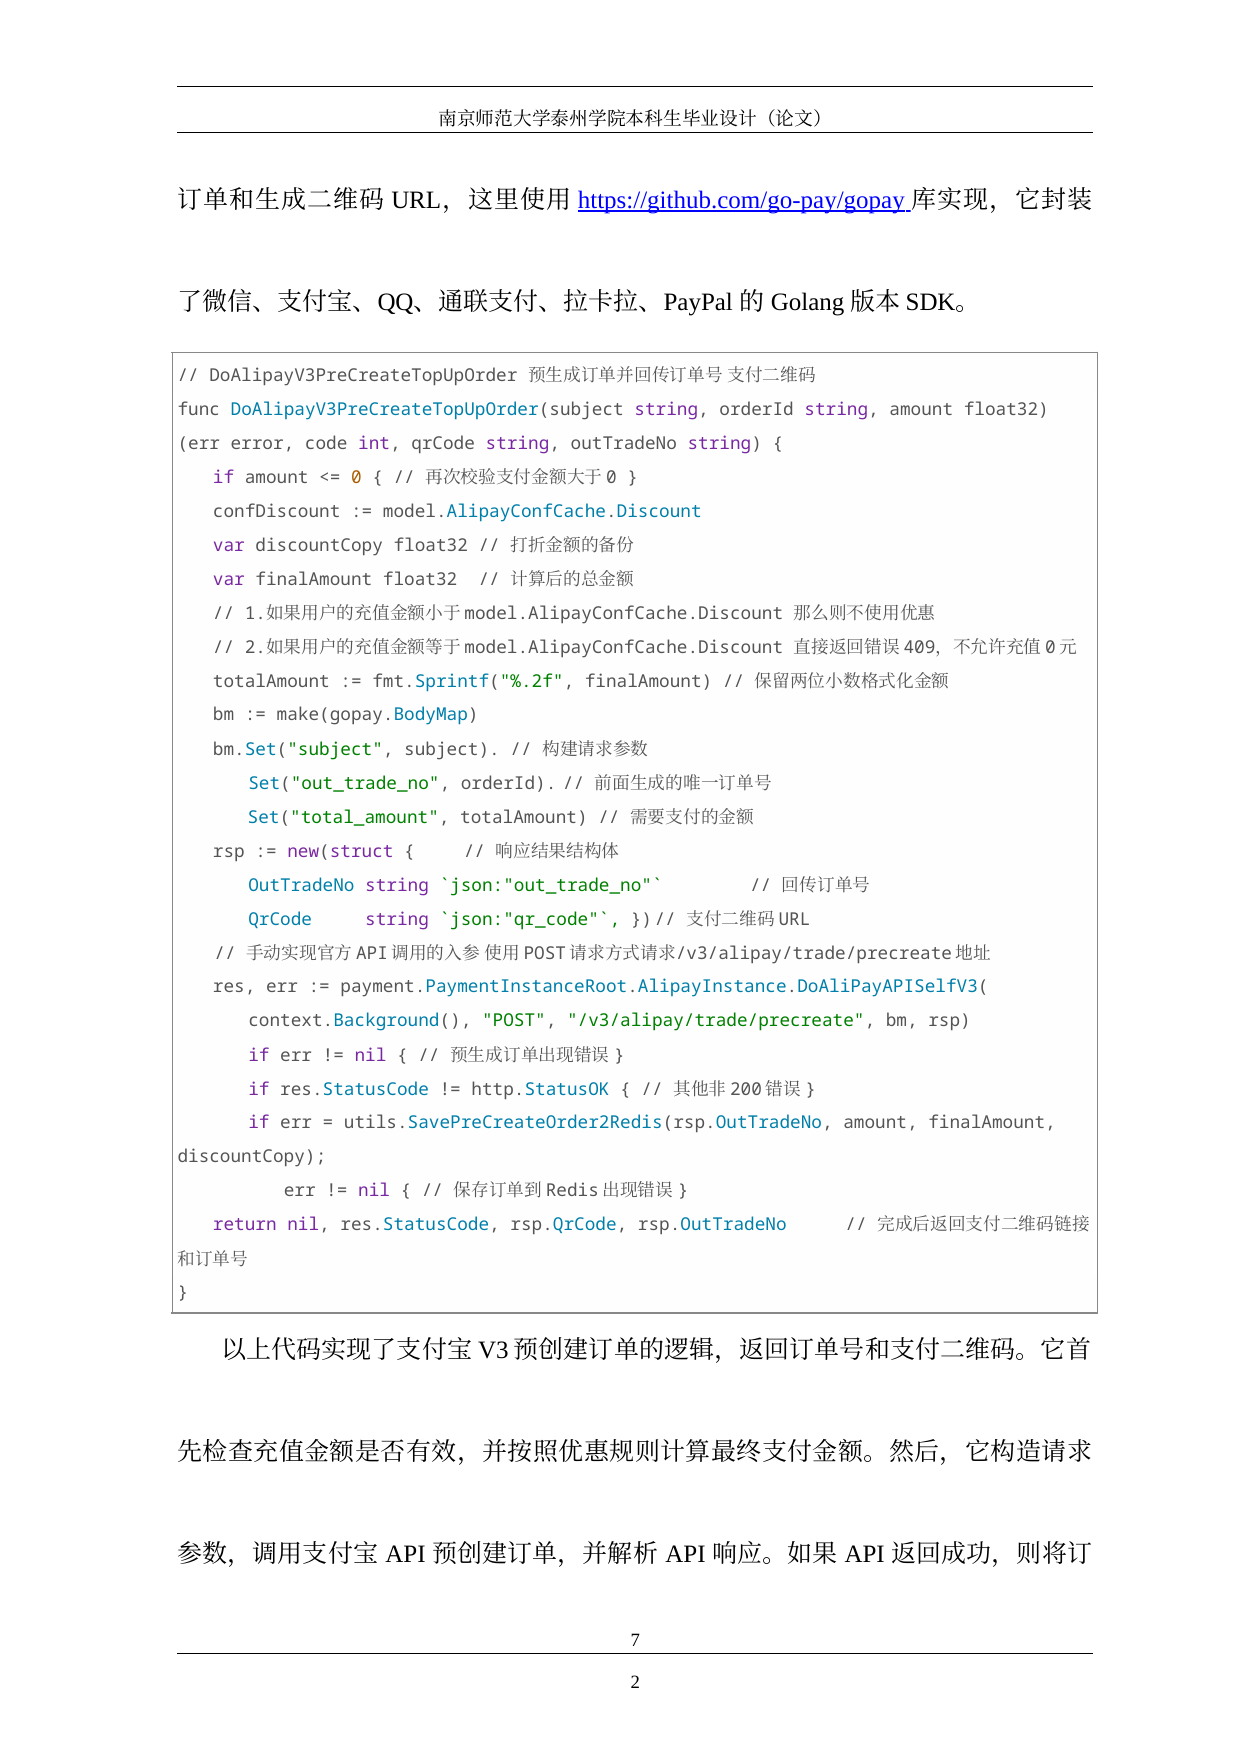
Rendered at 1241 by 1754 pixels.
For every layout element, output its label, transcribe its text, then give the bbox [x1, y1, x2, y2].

text // 手动实现官方API调用的入参 使用POST请求方式请求/v3/alipay/trade/precreate地址 [177, 934, 1093, 968]
text res, err := payment.PaymentInstanceRoot.AlipayInstance.DoAliPayAPISelfV3( [177, 968, 1093, 1002]
text // DoAlipayV3PreCreateTopUpOrder 预生成订单并回传订单号 支付二维码 [173, 353, 1097, 391]
text err != nil { // 保存订单到Redis出现错误 } [177, 1172, 1093, 1206]
text bm.Set("subject", subject). // 构建请求参数 [177, 731, 1093, 765]
text QrCode string `json:"qr_code"`, }) // 支付二维码URL [177, 901, 1093, 934]
text Set("out_trade_no", orderId). // 前面生成的唯一订单号 [177, 765, 1093, 799]
text func DoAlipayV3PreCreateTopUpOrder(subject string, orderId string, amount float32) (err error, code int, qrCode string, outTradeNo string) { [177, 391, 1093, 459]
text // 1.如果用户的充值金额小于model.AlipayConfCache.Discount 那么则不使用优惠 [177, 595, 1093, 629]
text rsp := new(struct { // 响应结果结构体 [177, 833, 1093, 867]
text // 2.如果用户的充值金额等于model.AlipayConfCache.Discount 直接返回错误409，不允许充值0元 [177, 629, 1093, 663]
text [177, 1314, 1093, 1586]
text if res.StatusCode != http.StatusOK { // 其他非200错误 } [177, 1070, 1093, 1104]
text var finalAmount float32 // 计算后的总金额 [177, 561, 1093, 595]
text if err != nil { // 预生成订单出现错误 } [177, 1036, 1093, 1070]
text return nil, res.StatusCode, rsp.QrCode, rsp.OutTradeNo // 完成后返回支付二维码链接和订单号 [177, 1206, 1093, 1268]
text confDiscount := model.AlipayConfCache.Discount [177, 493, 1093, 527]
text OutTradeNo string `json:"out_trade_no"` // 回传订单号 [177, 867, 1093, 901]
picture [501, 979, 505, 990]
text if err = utils.SavePreCreateOrder2Redis(rsp.OutTradeNo, amount, finalAmount, discountCopy); [177, 1104, 1093, 1172]
text var discountCopy float32 // 打折金额的备份 [177, 527, 1093, 561]
text context.Background(), "POST", "/v3/alipay/trade/precreate", bm, rsp) [177, 1002, 1093, 1036]
text Set("total_amount", totalAmount) // 需要支付的金额 [177, 799, 1093, 833]
text bm := make(gopay.BodyMap) [177, 697, 1093, 731]
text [177, 164, 1093, 334]
text if amount <= 0 { // 再次校验支付金额大于0 } [177, 459, 1093, 493]
text totalAmount := fmt.Sprintf("%.2f", finalAmount) // 保留两位小数格式化金额 [177, 663, 1093, 697]
text } [173, 1268, 1097, 1312]
picture [458, 982, 462, 992]
